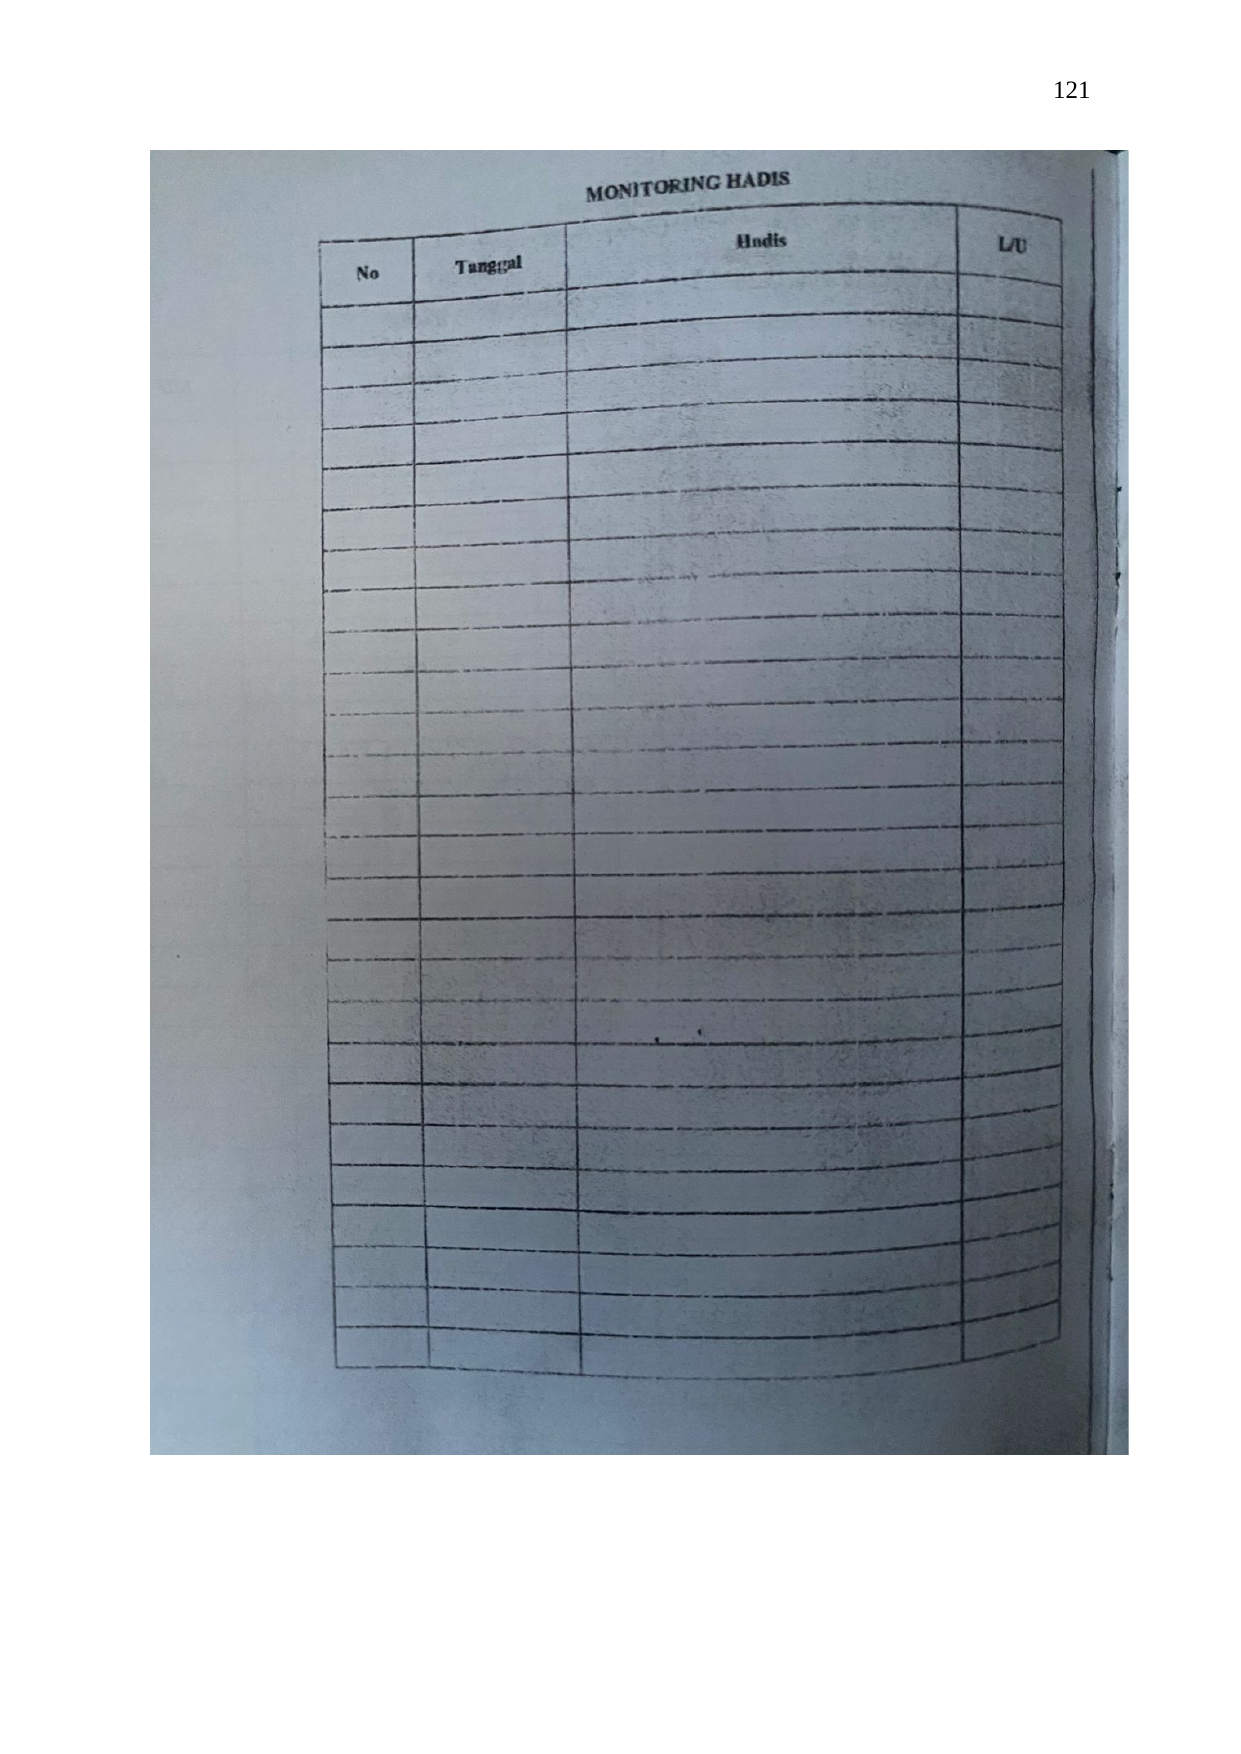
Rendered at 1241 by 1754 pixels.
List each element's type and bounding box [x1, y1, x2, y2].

picture [150, 150, 1129, 1455]
